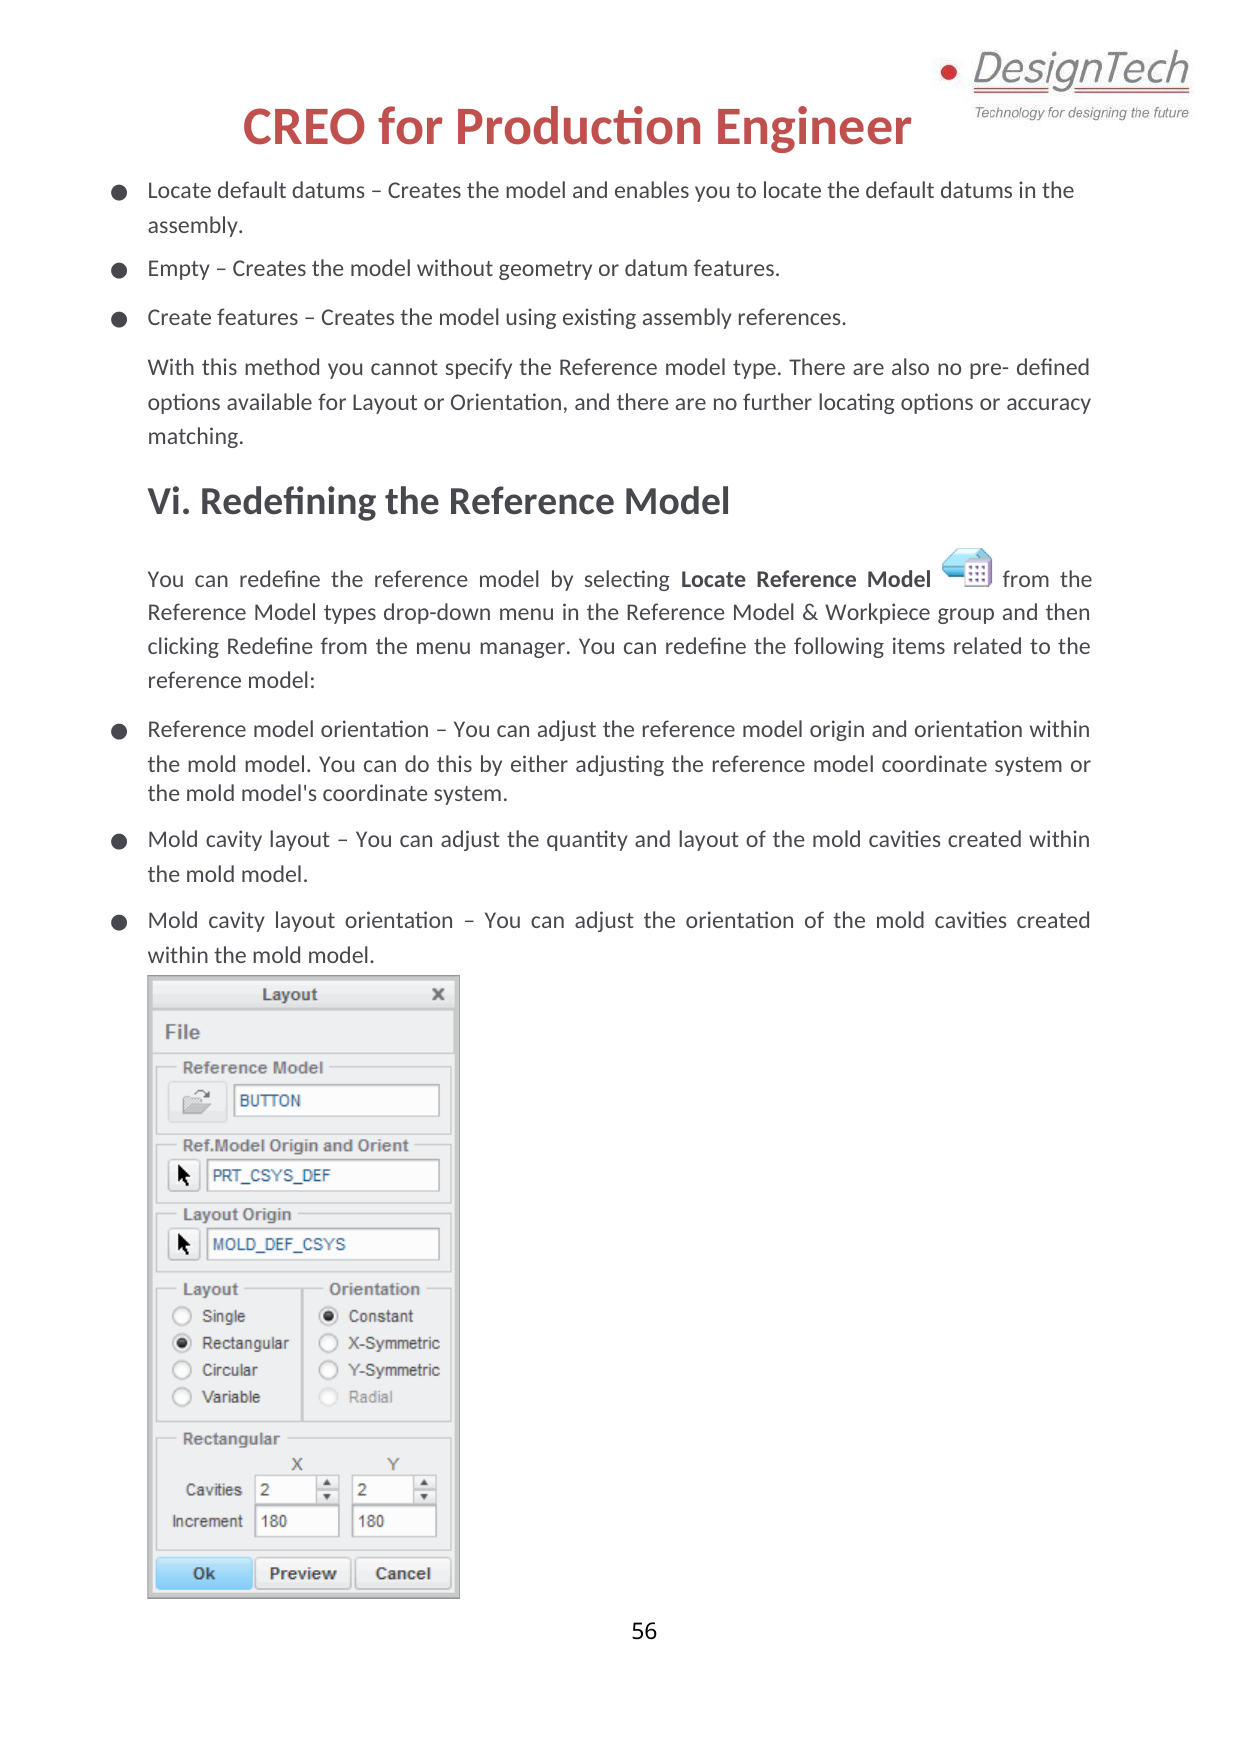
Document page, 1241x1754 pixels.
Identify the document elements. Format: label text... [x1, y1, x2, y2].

text With this method you cannot specify the Reference model type. There are also no pre- defined options available for Layout or Orientation, and there are no further locating options or accuracy matching. [147, 352, 1093, 450]
list Empty – Creates the model without geometry or datum features. [110, 245, 1194, 288]
list Mold cavity layout orientation – You can adjust the orientation of the mold cavities created within the mold model. [110, 897, 1092, 969]
list Create features – Creates the model using existing assembly references. [110, 294, 1194, 337]
list Reference model orientation – You can adjust the reference model origin and orientation within the mold model. You can do this by either adjusting the reference model coordinate system or the mold model's coordinate system. [110, 706, 1093, 807]
picture [942, 548, 993, 587]
list Mold cavity layout – You can adjust the quantity and layout of the mold cavities created within the mold model. [110, 816, 1092, 888]
picture [932, 42, 1195, 127]
text Vi. Redefining the Reference Model [147, 476, 1194, 525]
text You can redefine the reference model by selecting Locate Reference Model from the Reference Model types drop-down menu in the Reference Model & Workpiece group and then clicking Redefine from the menu manager. You can redefine the following items related to the reference model: [147, 548, 1093, 694]
picture [147, 975, 460, 1599]
list Locate default datums – Creates the model and enables you to locate the default datums in the assembly. [110, 167, 1093, 239]
